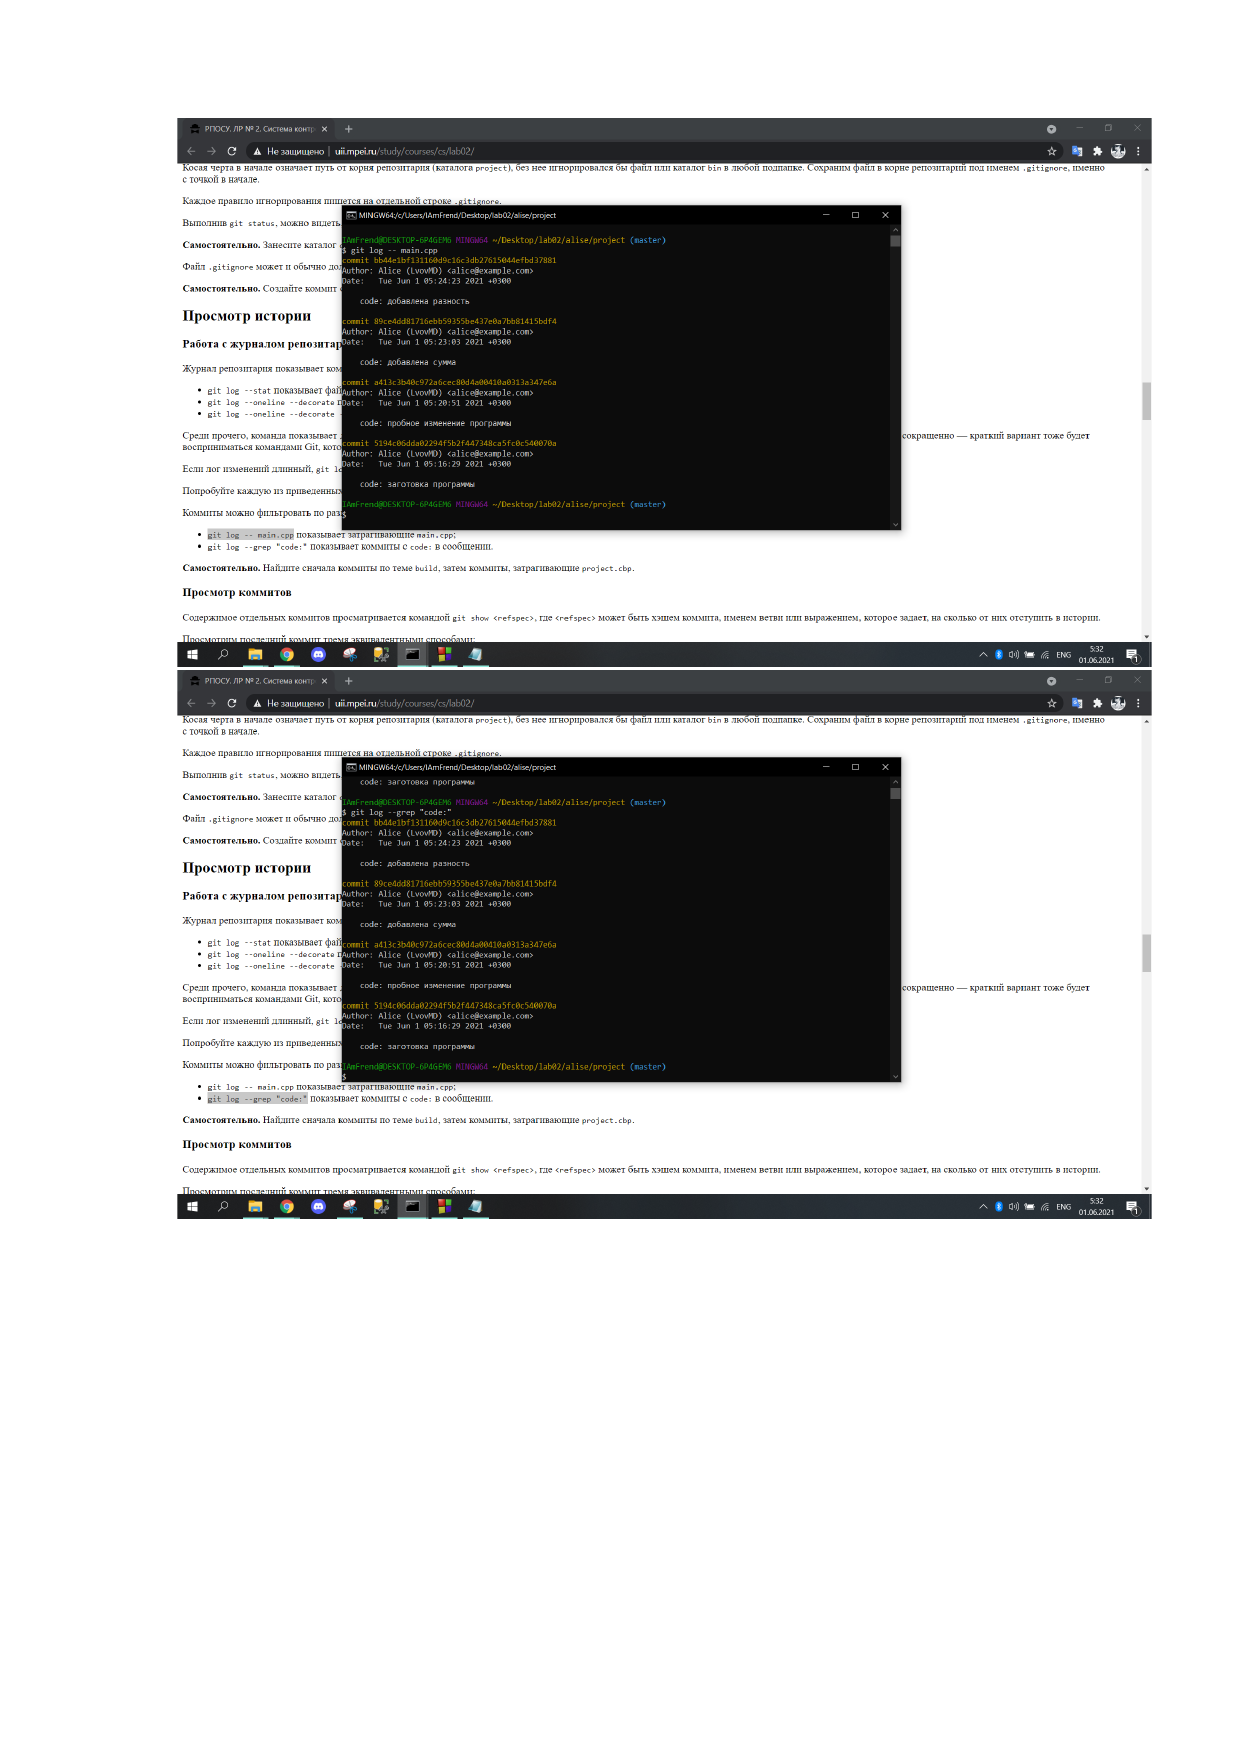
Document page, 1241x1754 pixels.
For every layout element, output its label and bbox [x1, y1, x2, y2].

picture [177, 670, 1152, 1219]
picture [177, 118, 1152, 667]
